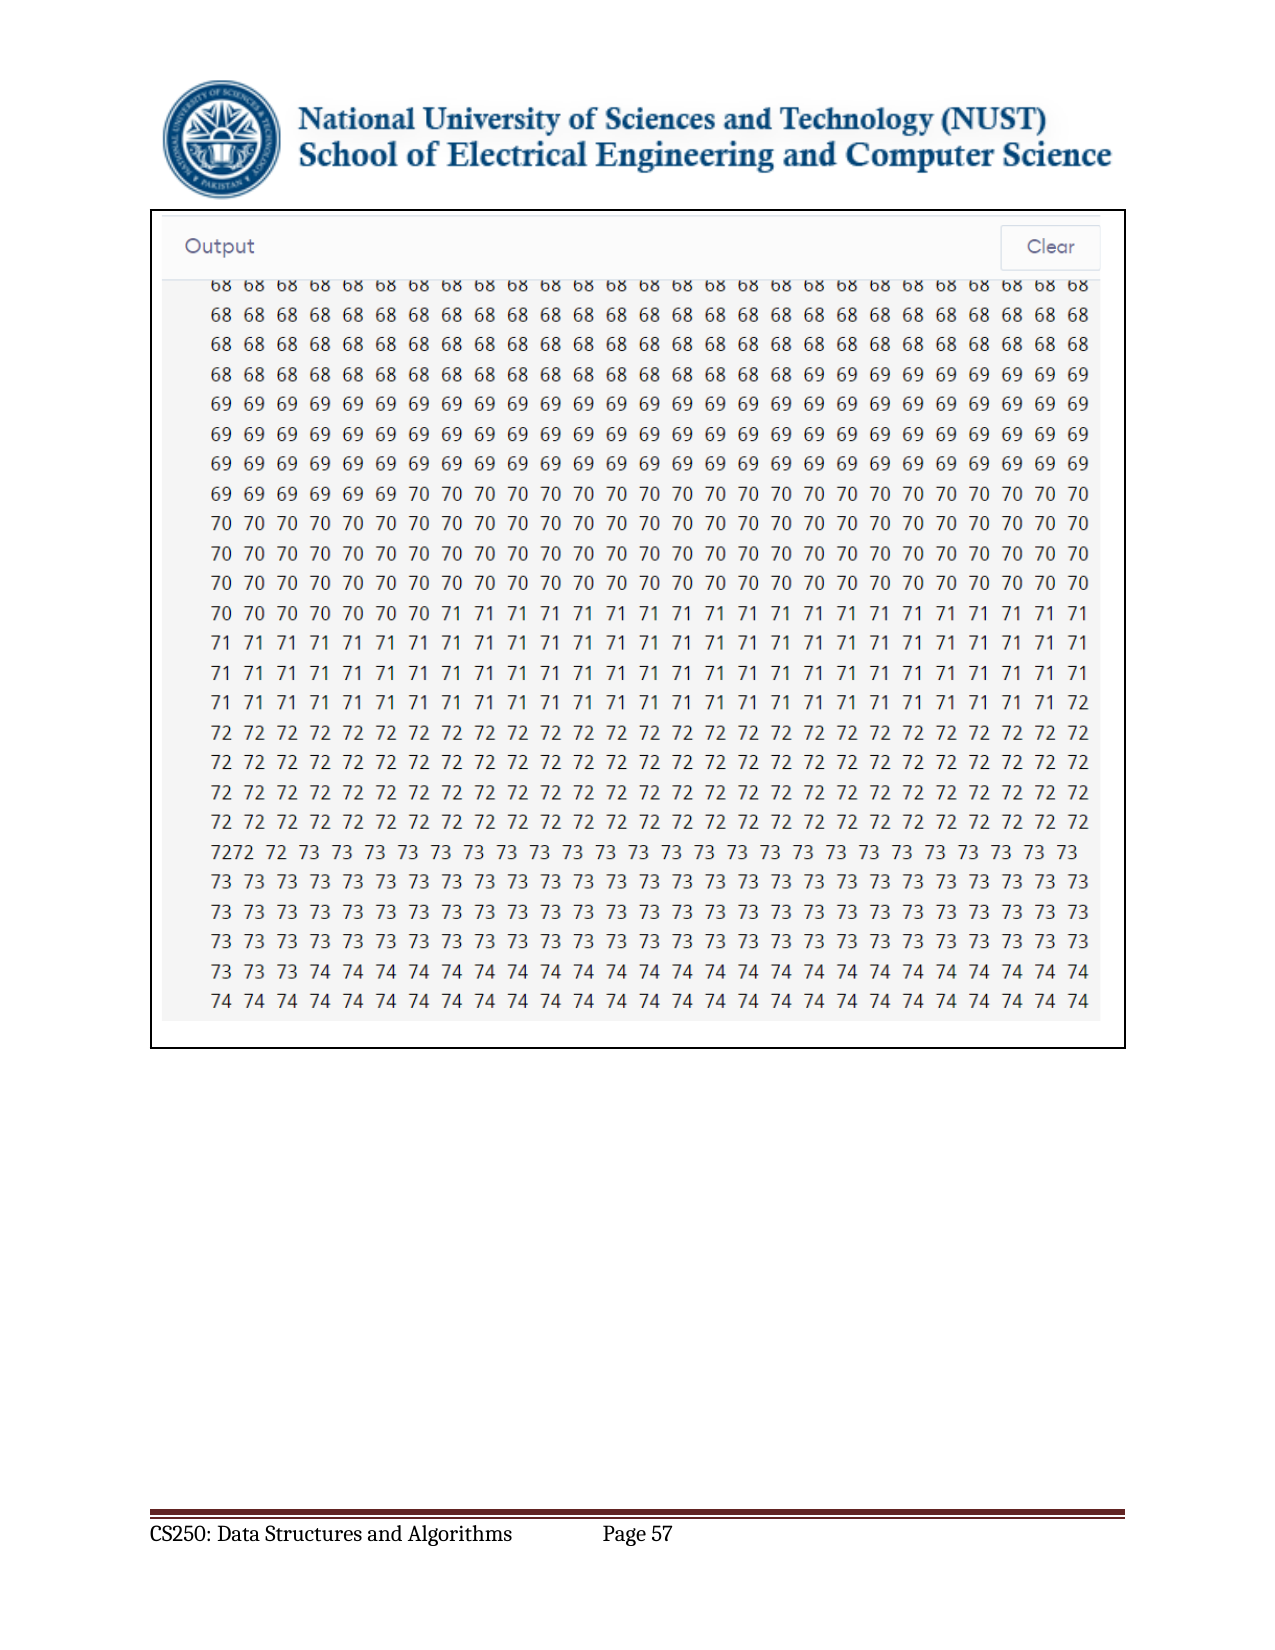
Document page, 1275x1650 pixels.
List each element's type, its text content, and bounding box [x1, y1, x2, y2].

picture [150, 75, 1125, 209]
picture [161, 211, 1101, 1021]
